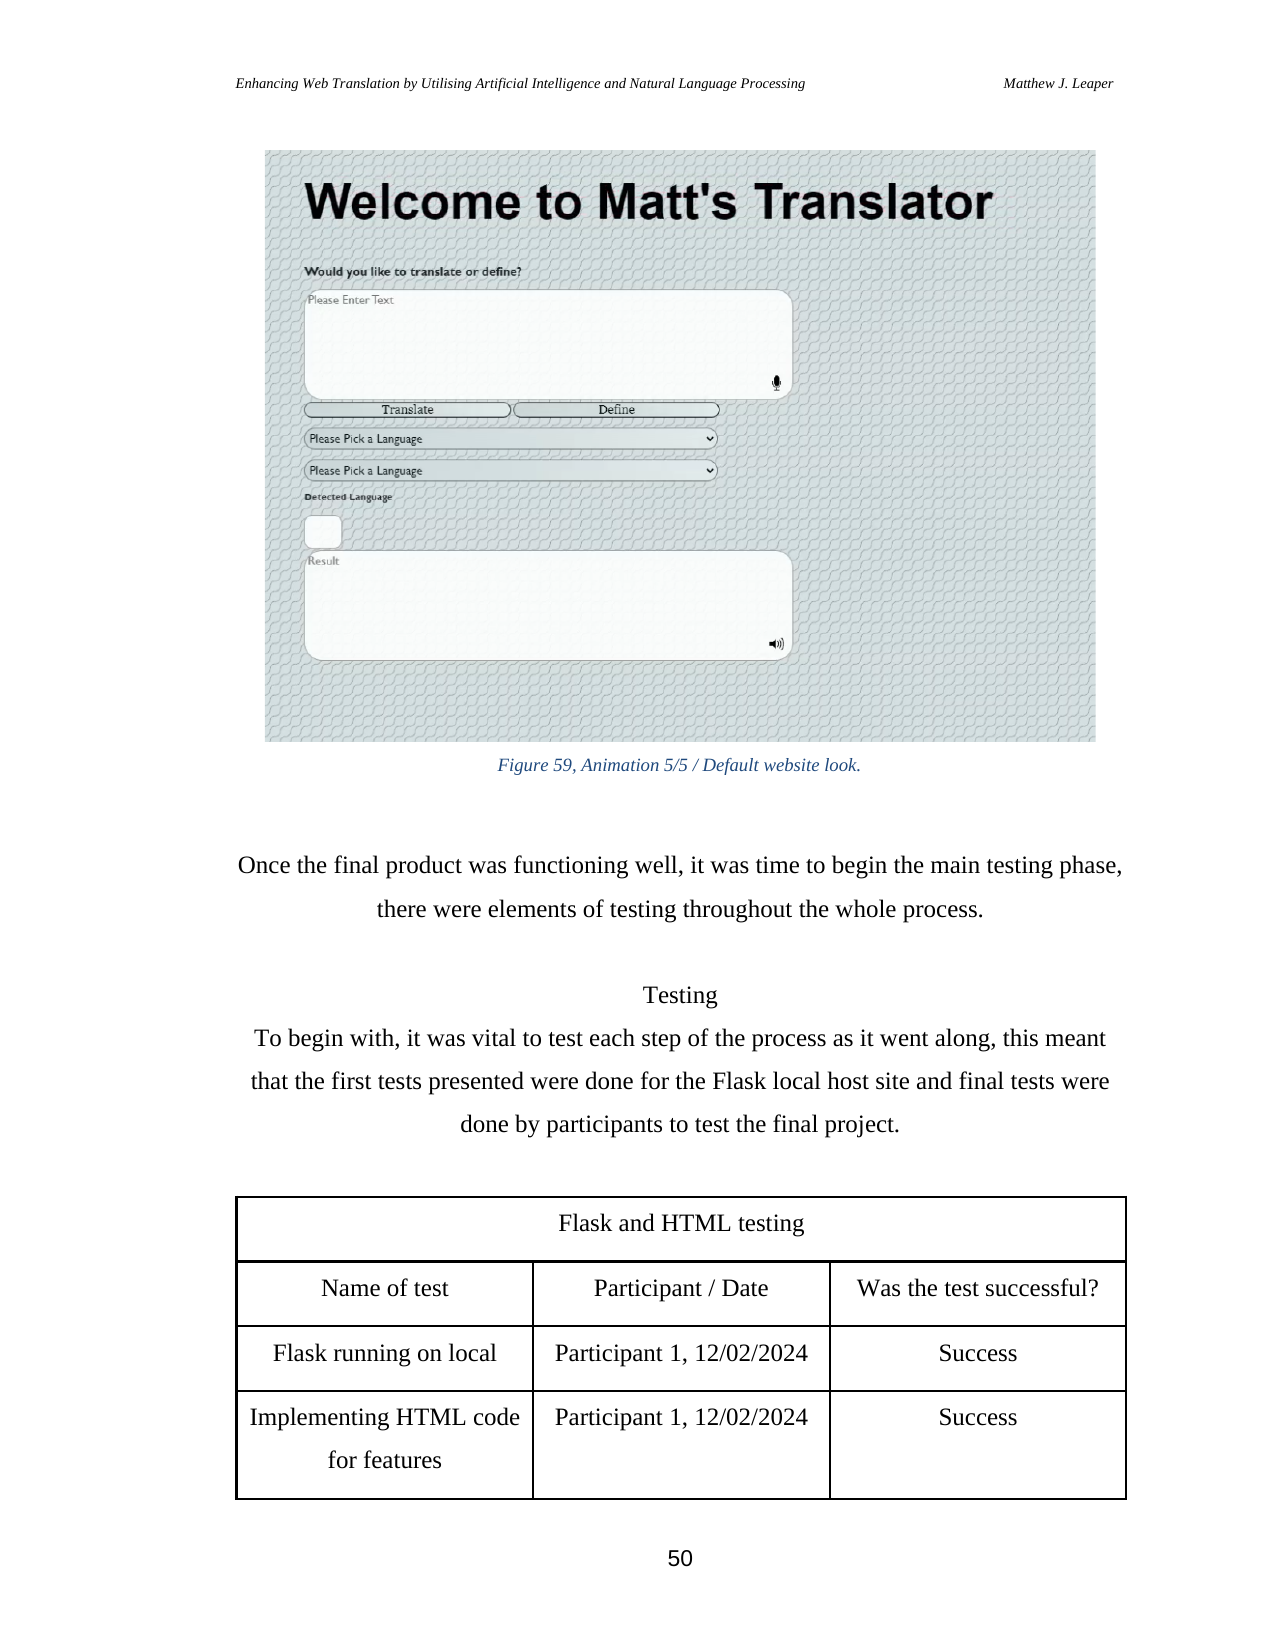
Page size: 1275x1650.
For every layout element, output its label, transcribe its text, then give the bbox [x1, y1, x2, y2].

table_header Flask and HTML testing [238, 1198, 1125, 1260]
table_cell Participant 1, 12/02/2024 [534, 1392, 829, 1498]
table_cell Success [831, 1392, 1125, 1498]
table_cell Success [831, 1327, 1125, 1390]
text Figure 59, Animation 5/5 / Default website look. [235, 754, 1125, 776]
picture [264, 150, 1096, 742]
table_cell Implementing HTML code for features [238, 1392, 532, 1498]
table_cell Participant / Date [534, 1263, 829, 1325]
table_cell Name of test [238, 1263, 532, 1325]
table_cell Participant 1, 12/02/2024 [534, 1327, 829, 1390]
table_cell Was the test successful? [831, 1263, 1125, 1325]
text Once the final product was functioning well, it was time to begin the main testing phase, there were elements of testing throughout the whole process. [235, 851, 1125, 922]
table_cell Flask running on local [238, 1327, 532, 1390]
text To begin with, it was vital to test each step of the process as it went along, this meant that the first tests presented were done for the Flask local host site and final tests were done by participants to test the final project. [235, 1023, 1125, 1138]
text Testing [235, 980, 1125, 1009]
